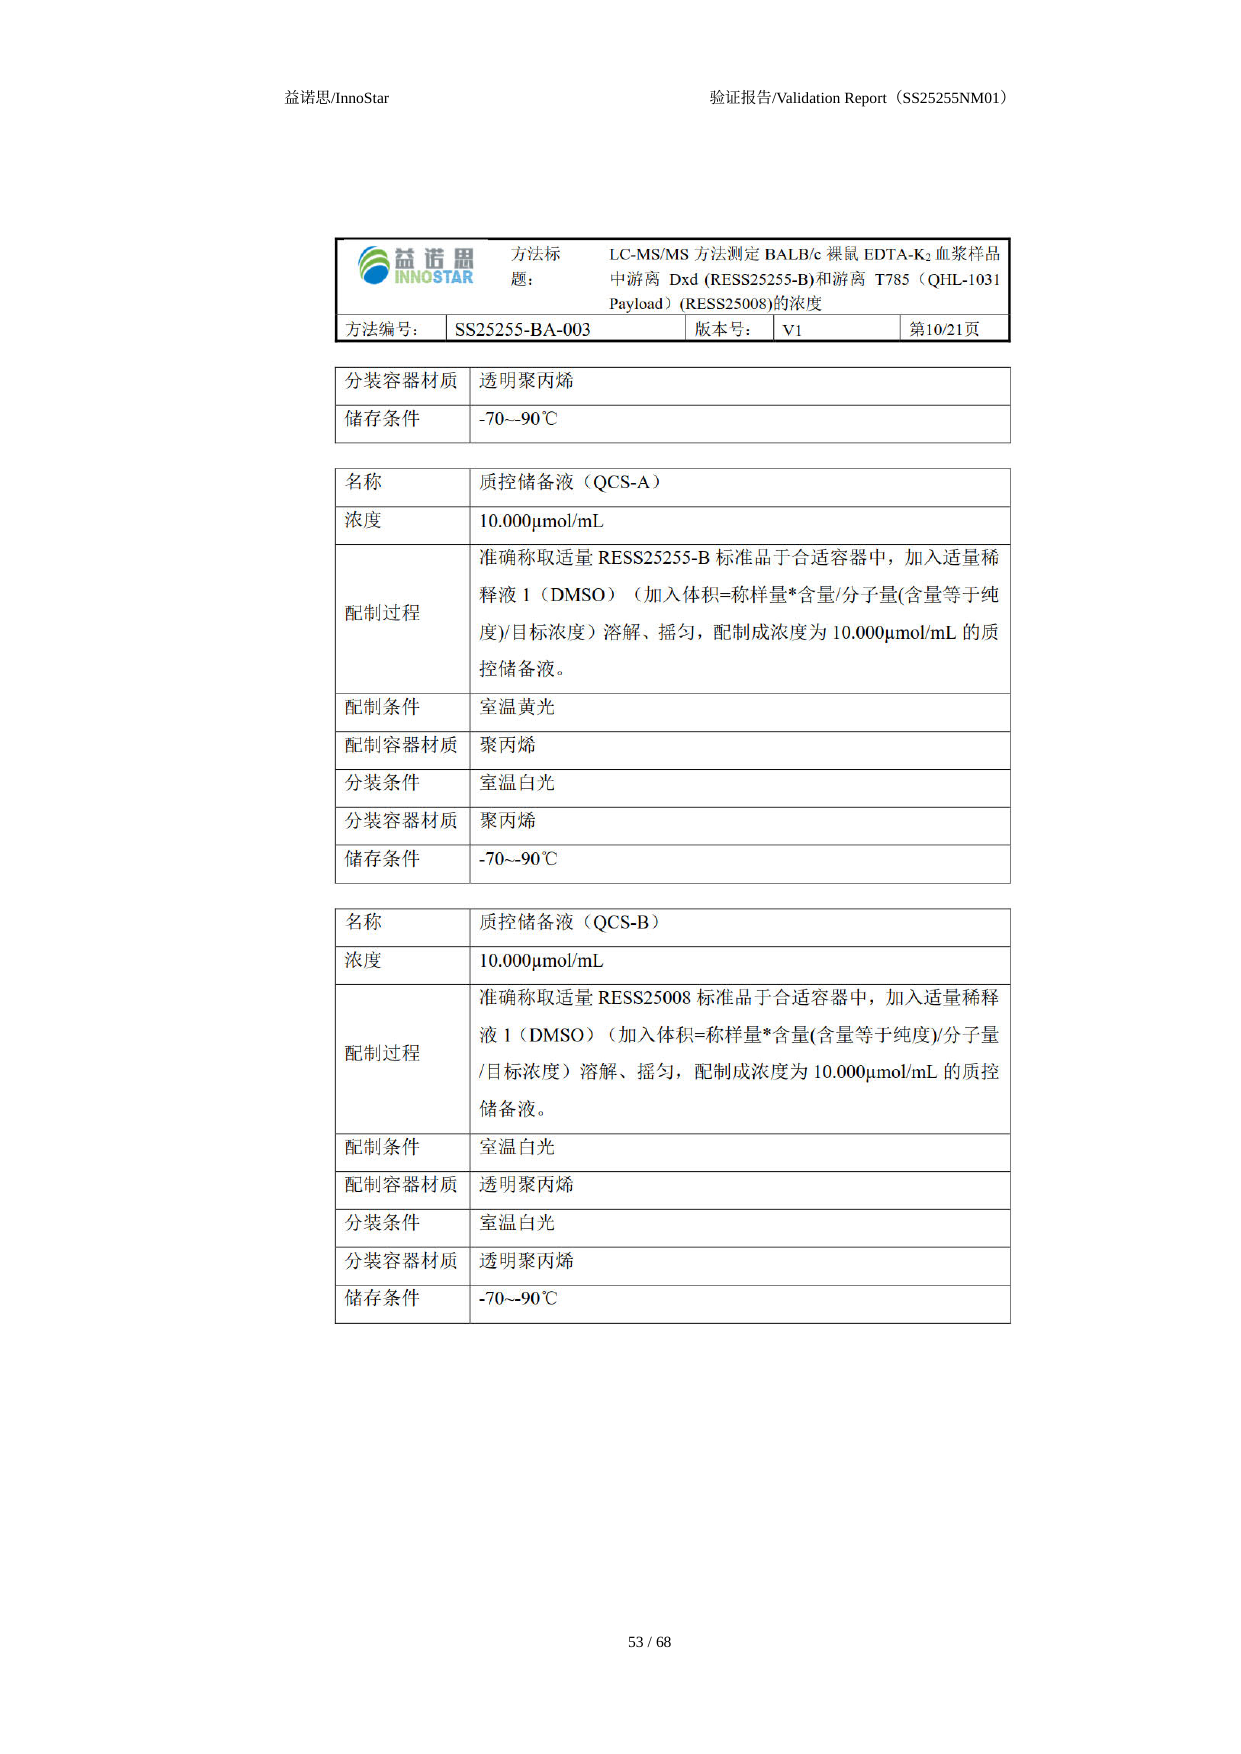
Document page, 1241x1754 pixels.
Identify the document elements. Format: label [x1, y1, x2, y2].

picture [177, 147, 1123, 1485]
